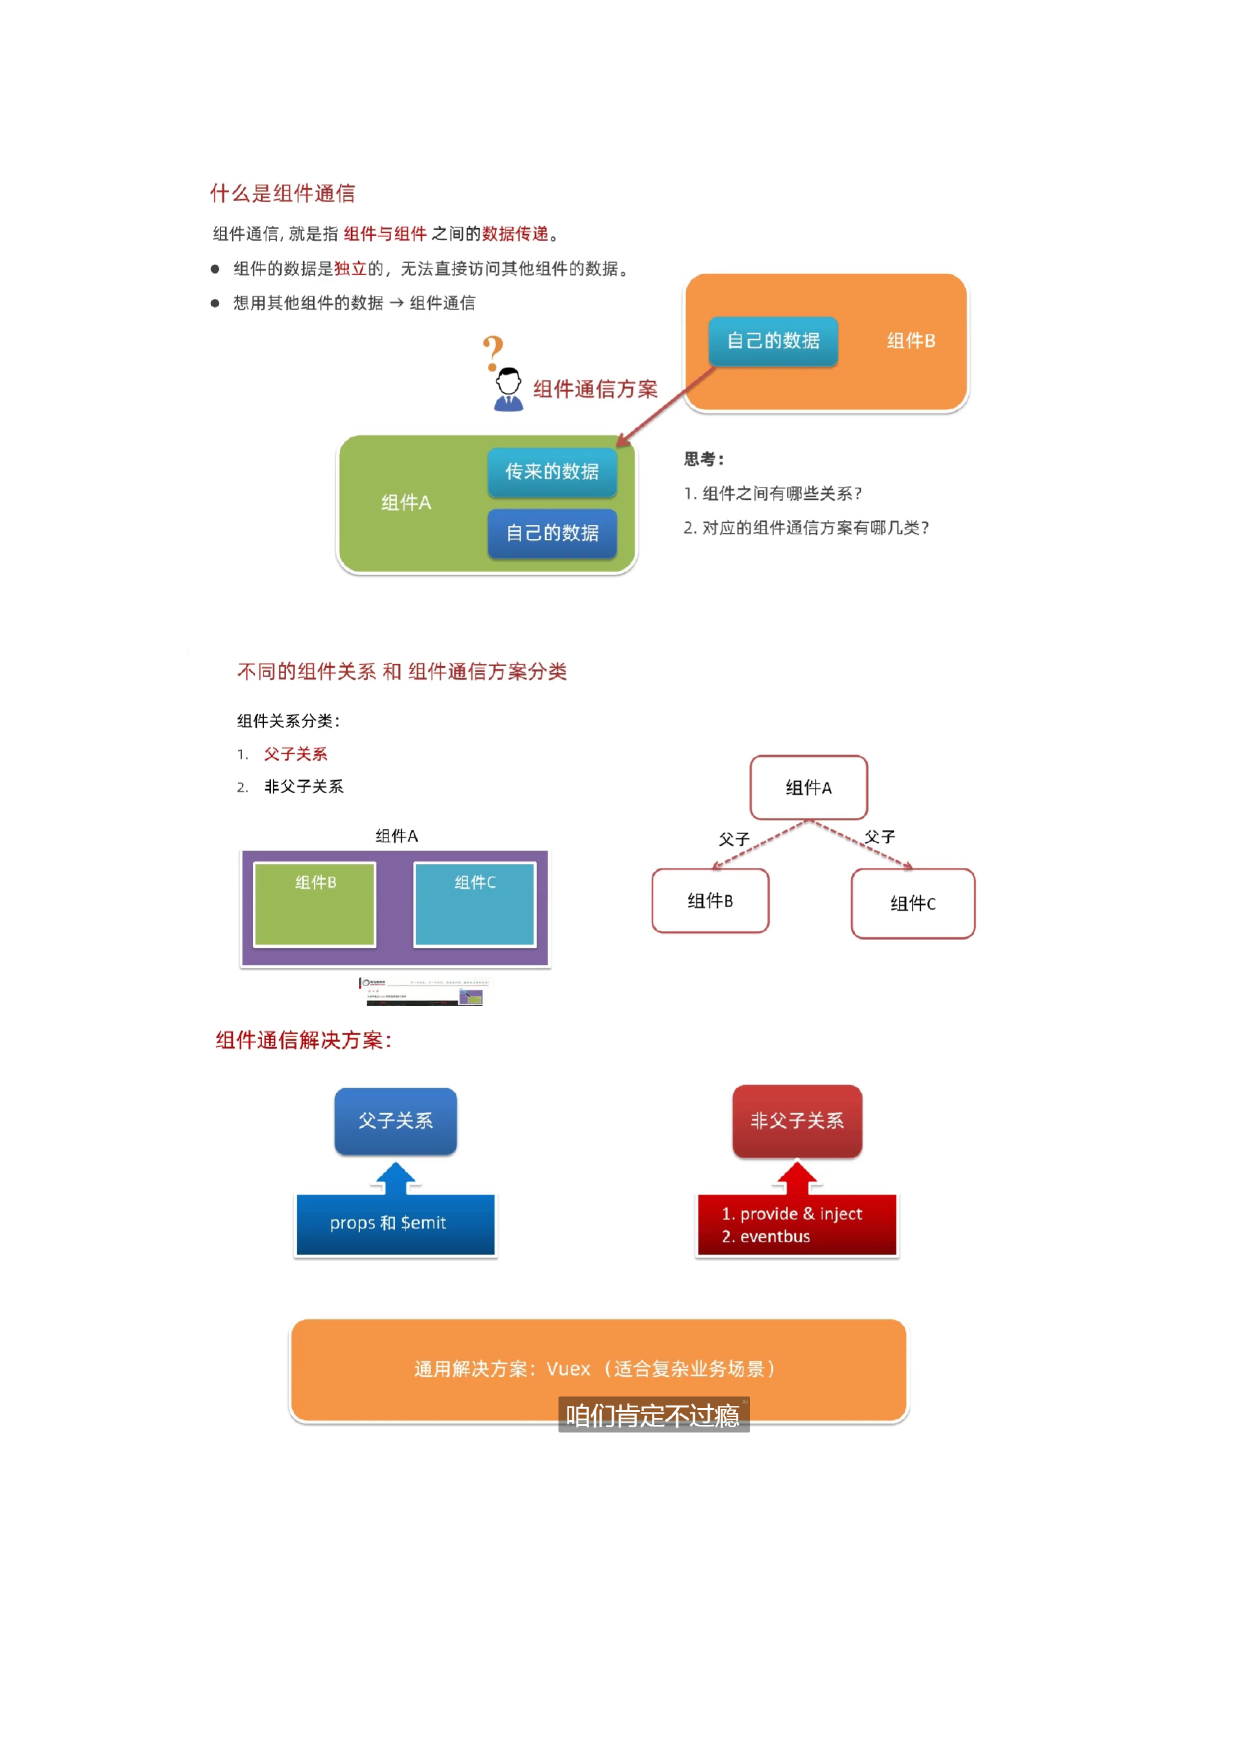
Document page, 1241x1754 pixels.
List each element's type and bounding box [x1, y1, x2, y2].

picture [187, 649, 1053, 1006]
picture [187, 1007, 1053, 1462]
picture [187, 162, 1053, 592]
